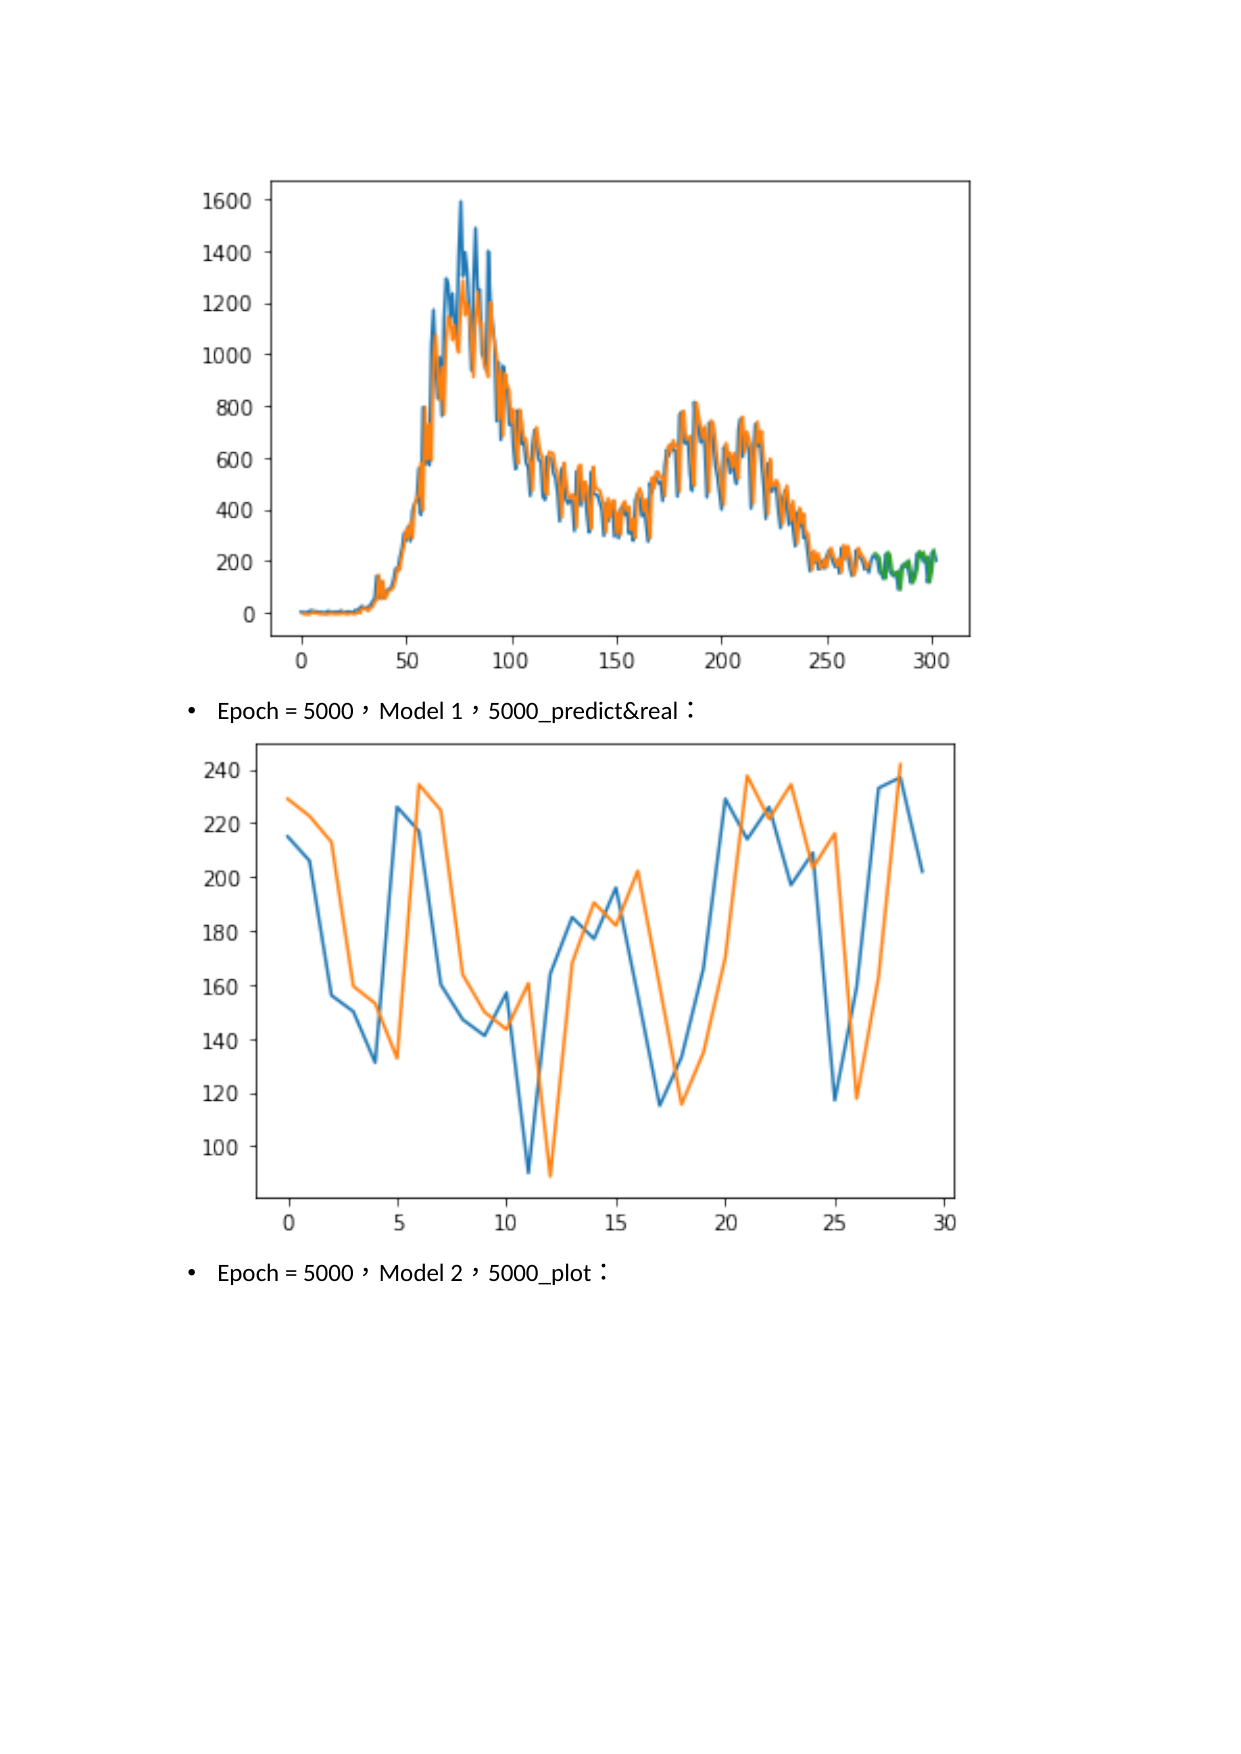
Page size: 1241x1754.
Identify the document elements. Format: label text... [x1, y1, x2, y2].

list Epoch = 5000，Model 1，5000_predict&real： [187, 689, 1053, 727]
list Epoch = 5000，Model 2，5000_plot： [187, 1252, 1053, 1289]
picture [187, 168, 982, 686]
picture [187, 731, 971, 1248]
